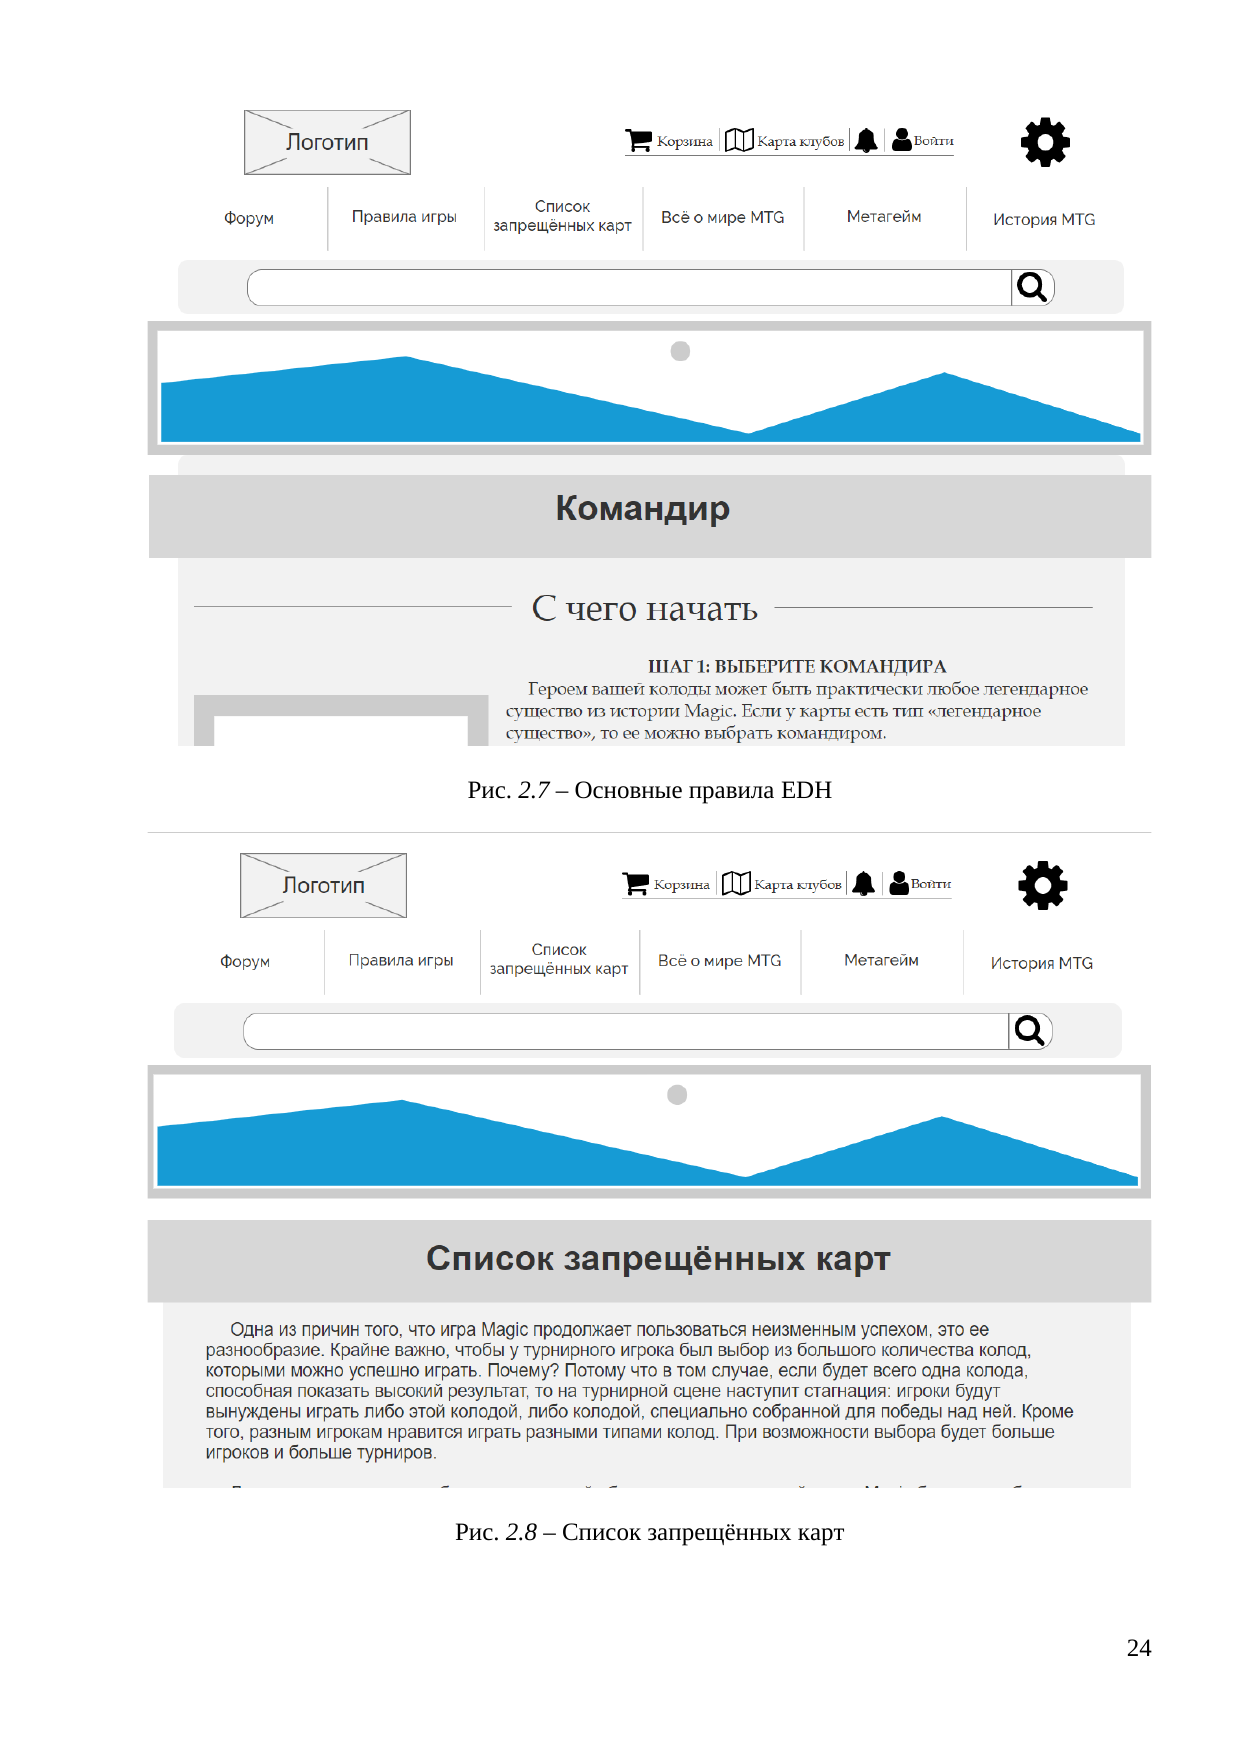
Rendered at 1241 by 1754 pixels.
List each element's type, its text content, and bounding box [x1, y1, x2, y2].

text Рис. 2.8 – Список запрещённых карт [148, 1517, 1152, 1545]
picture [147, 832, 1152, 1488]
picture [147, 92, 1152, 746]
text Рис. 2.7 – Основные правила EDH [148, 775, 1152, 803]
